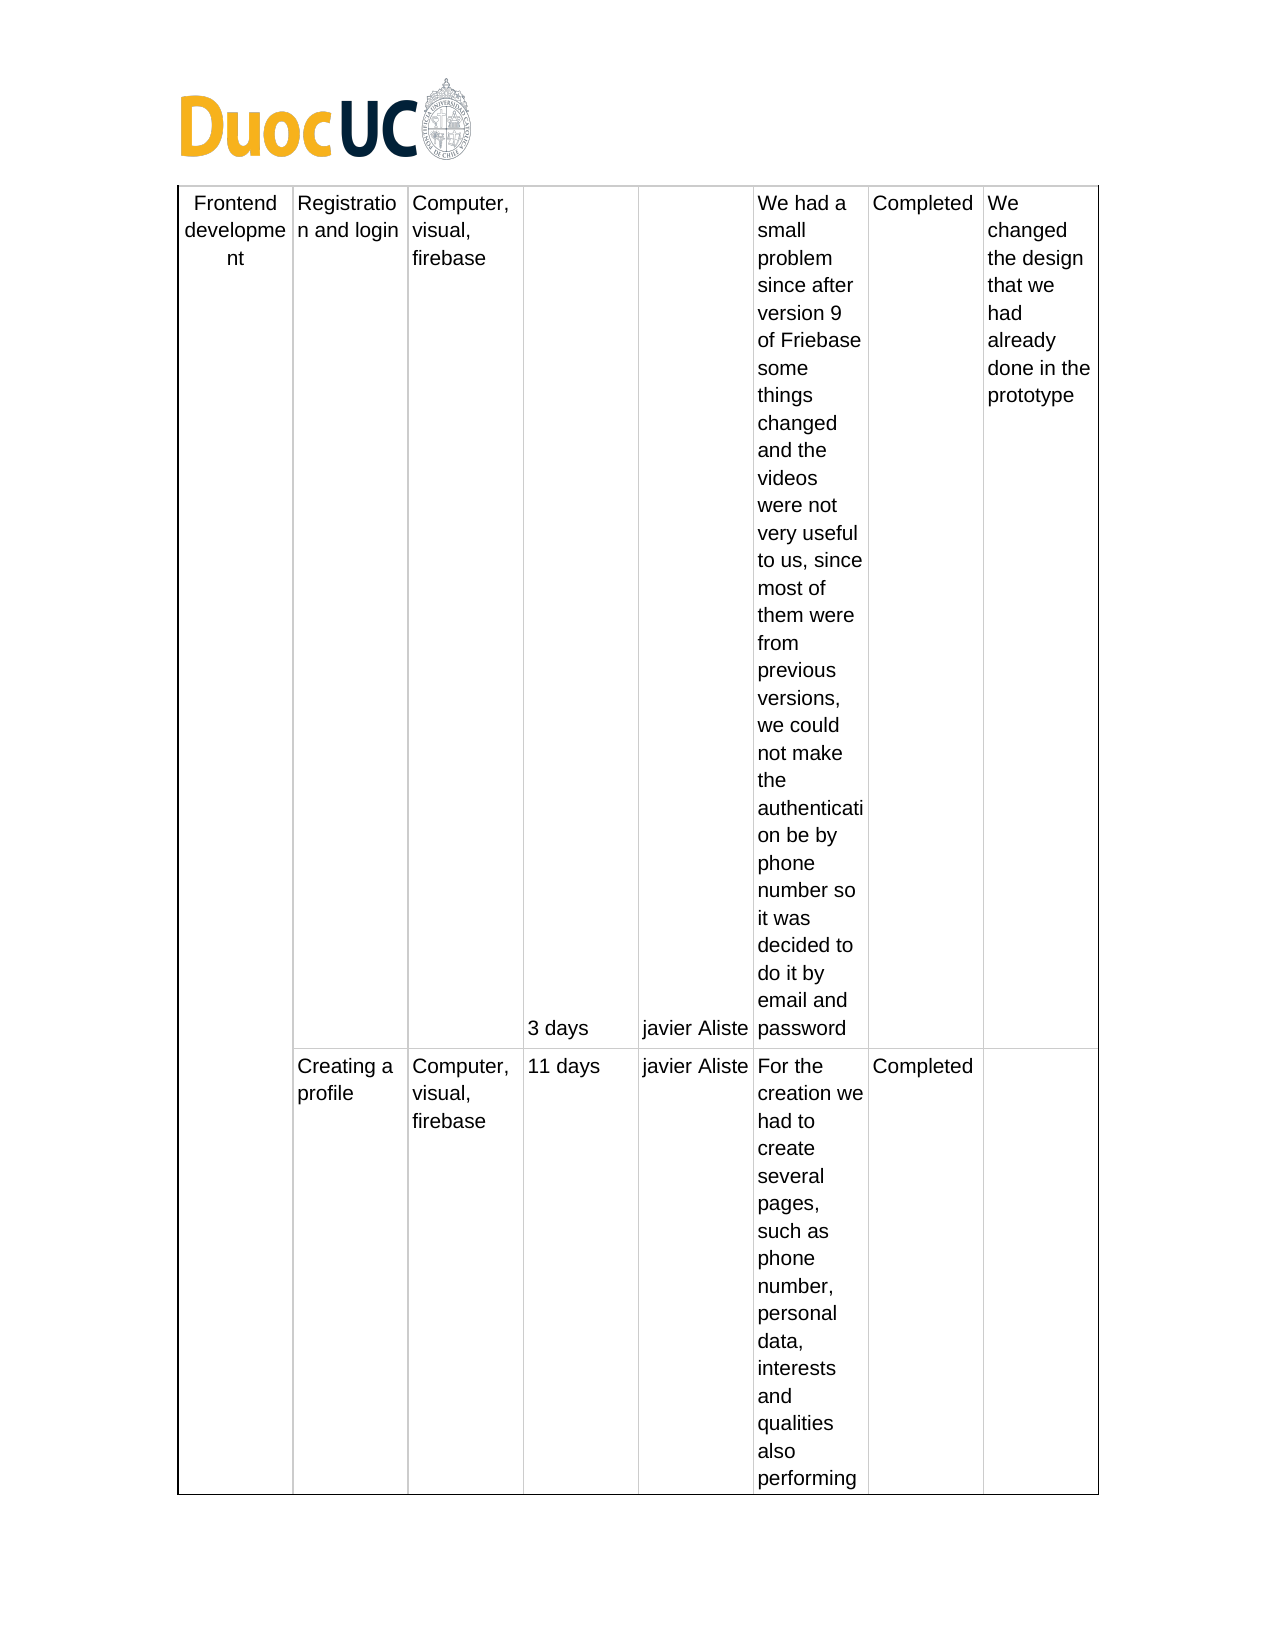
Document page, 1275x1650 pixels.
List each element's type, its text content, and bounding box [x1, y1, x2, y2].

table_cell Completed [869, 187, 983, 1048]
table_cell [984, 1049, 1098, 1494]
picture [177, 73, 474, 165]
table_cell Frontend development [179, 187, 292, 1494]
table_cell We had a small problem since after version 9 of Friebase some things changed and the videos were not very useful to us, since most of them were from previous versions, we could not make the authentication be by phone number so it was decided to do it by email and password [754, 187, 868, 1048]
table_cell Computer, visual, firebase [409, 187, 523, 1048]
table_cell Creating a profile [294, 1049, 407, 1494]
table_cell Registration and login [294, 187, 407, 1048]
table_cell Completed [869, 1049, 983, 1494]
table_cell We changed the design that we had already done in the prototype [984, 187, 1098, 1048]
table_cell Computer, visual, firebase [409, 1049, 523, 1494]
table_cell 3 days [524, 187, 638, 1048]
table_cell javier Aliste [639, 187, 753, 1048]
table_cell 11 days [524, 1049, 638, 1494]
table_cell javier Aliste [639, 1049, 753, 1494]
